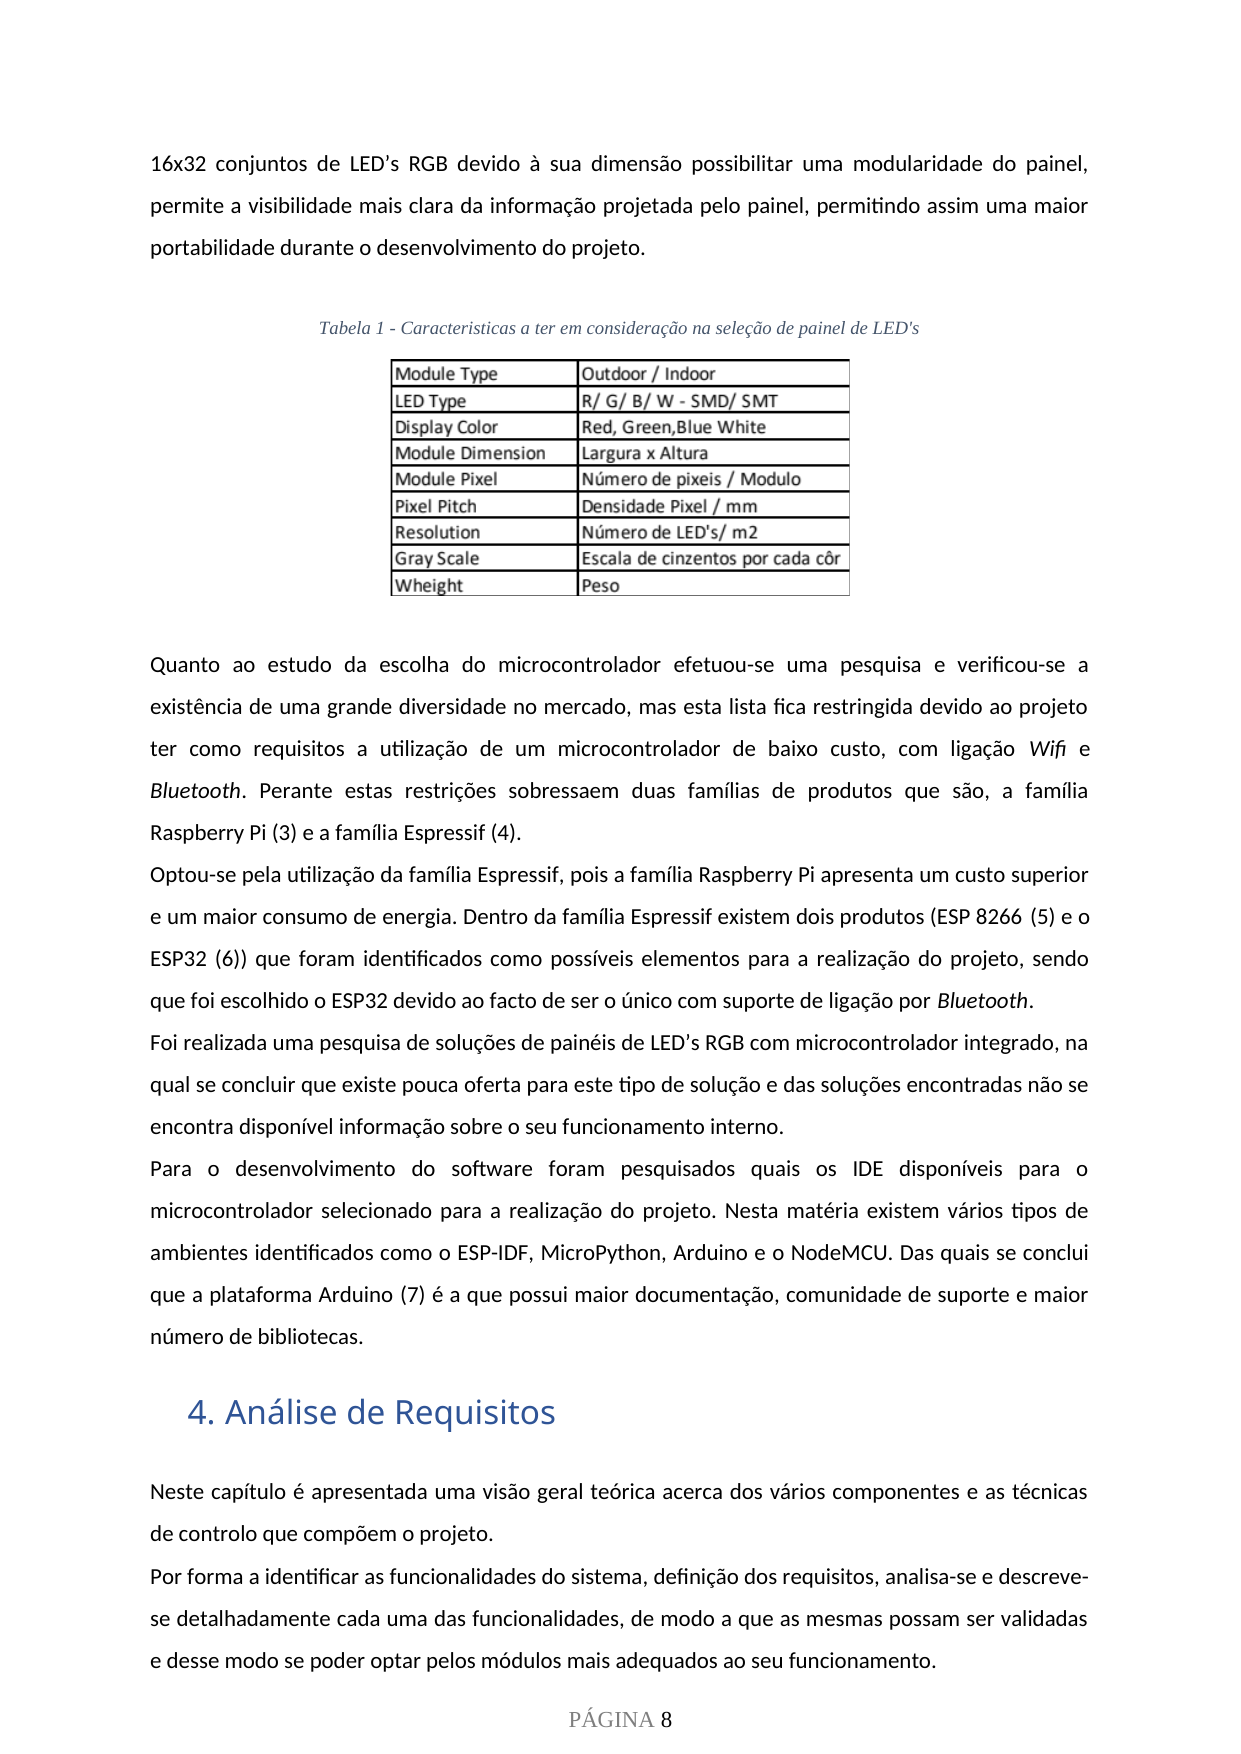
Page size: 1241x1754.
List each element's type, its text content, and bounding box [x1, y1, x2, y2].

subtitle Análise de Requisitos [187, 1389, 1090, 1434]
text Optou-se pela utilização da família Espressif, pois a família Raspberry Pi apresenta um custo superior e um maior consumo de energia. Dentro da família Espressif existem dois produtos (ESP 8266 e o ESP32) que foram identificados como possíveis elementos para a realização do projeto, sendo que foi escolhido o ESP32 devido ao facto de ser o único com suporte de ligação por Bluetooth. [150, 860, 1090, 1014]
text Por forma a identificar as funcionalidades do sistema, definição dos requisitos, analisa-se e descreve-se detalhadamente cada uma das funcionalidades, de modo a que as mesmas possam ser validadas e desse modo se poder optar pelos módulos mais adequados ao seu funcionamento. [150, 1562, 1090, 1674]
text Para o desenvolvimento do software foram pesquisados quais os IDE disponíveis para o microcontrolador selecionado para a realização do projeto. Nesta matéria existem vários tipos de ambientes identificados como o ESP-IDF, MicroPython, Arduino e o NodeMCU. Das quais se conclui que a plataforma Arduino é a que possui maior documentação, comunidade de suporte e maior número de bibliotecas. [150, 1154, 1090, 1350]
text Foi realizada uma pesquisa de soluções de painéis de LED’s RGB com microcontrolador integrado, na qual se concluir que existe pouca oferta para este tipo de solução e das soluções encontradas não se encontra disponível informação sobre o seu funcionamento interno. [150, 1028, 1090, 1140]
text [150, 149, 1090, 261]
text Neste capítulo é apresentada uma visão geral teórica acerca dos vários componentes e as técnicas de controlo que compõem o projeto. [150, 1477, 1090, 1548]
text Quanto ao estudo da escolha do microcontrolador efetuou-se uma pesquisa e verificou-se a existência de uma grande diversidade no mercado, mas esta lista fica restringida devido ao projeto ter como requisitos a utilização de um microcontrolador de baixo custo, com ligação Wifi e Bluetooth. Perante estas restrições sobressaem duas famílias de produtos que são, a família Raspberry Pi e a família Espressif. [150, 651, 1090, 846]
